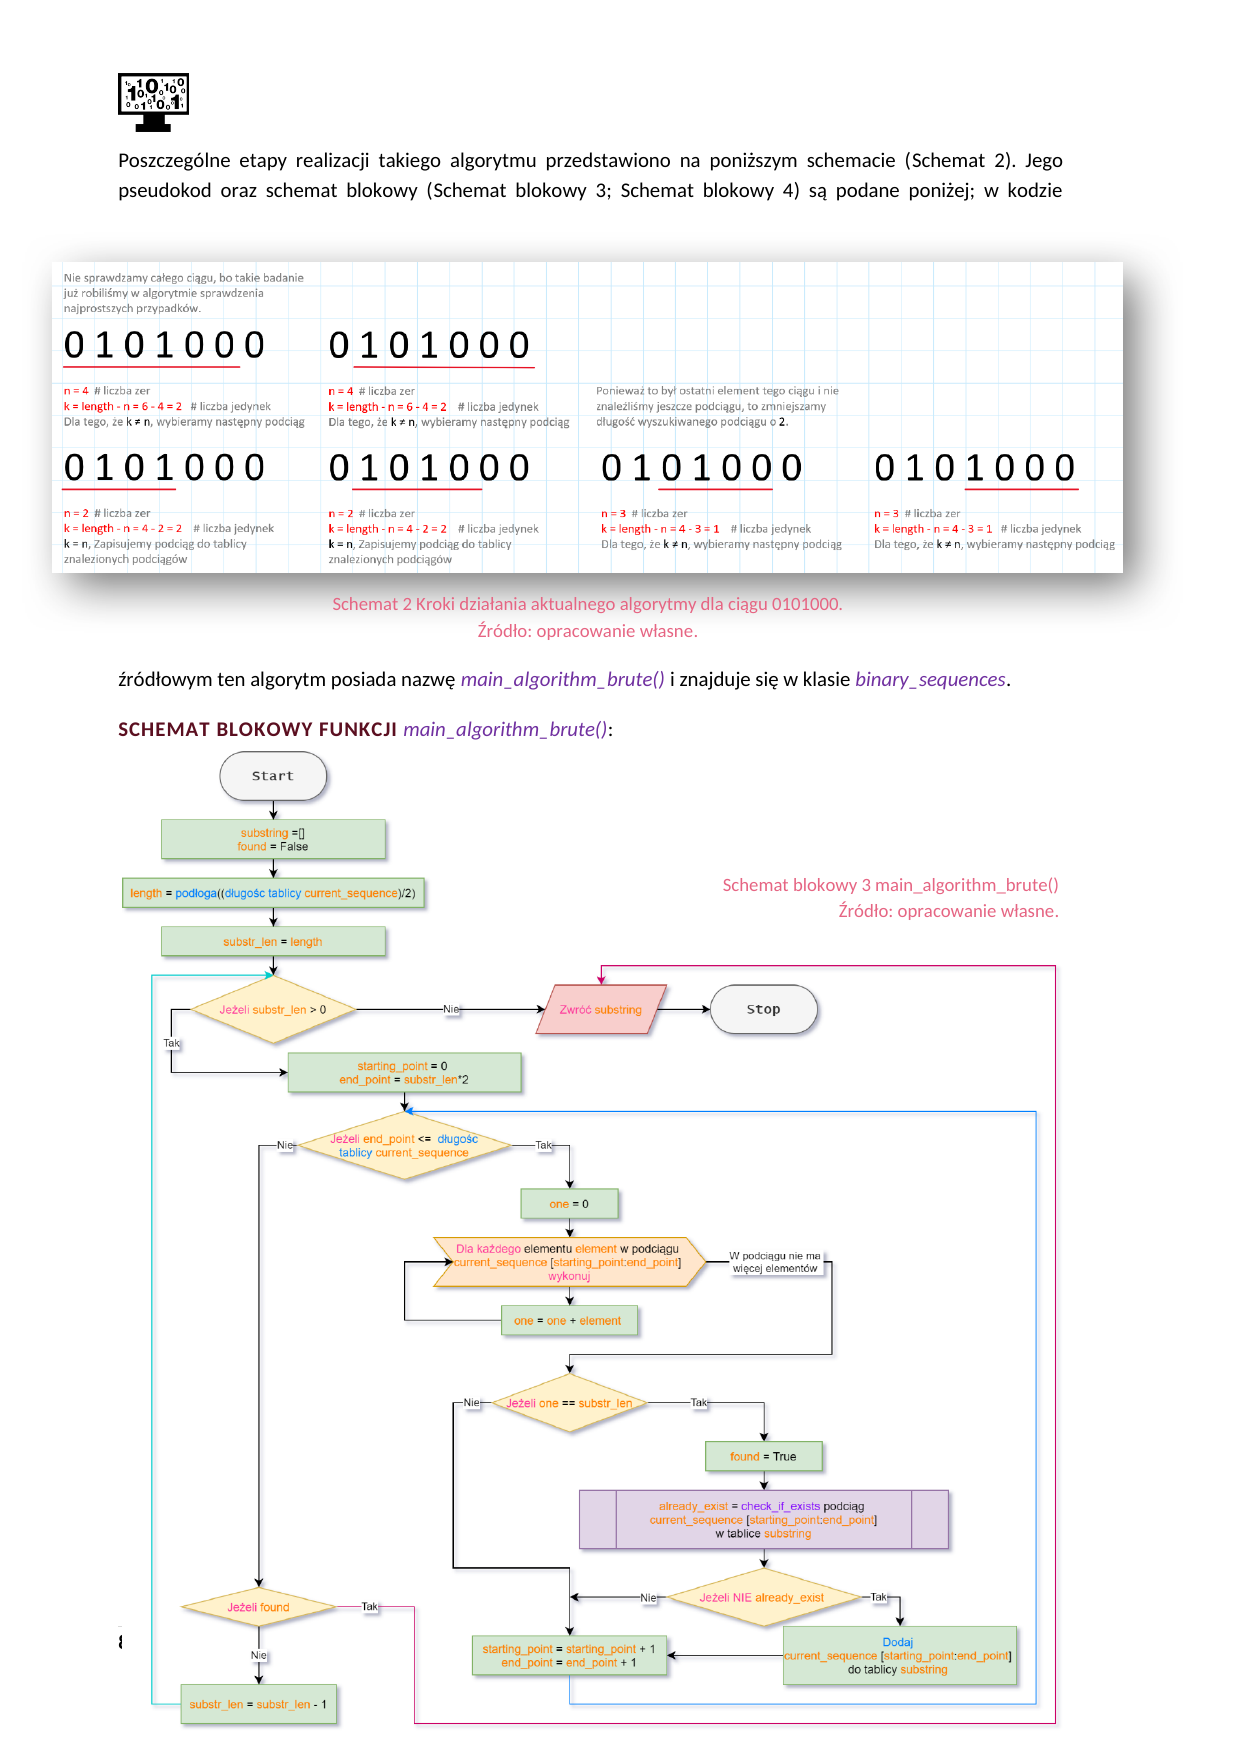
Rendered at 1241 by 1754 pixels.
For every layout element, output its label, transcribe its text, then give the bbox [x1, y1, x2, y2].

text Poszczególne etapy realizacji takiego algorytmu przedstawiono na poniższym schemacie (Schemat 2). Jego pseudokod oraz schemat blokowy (Schemat blokowy 3; Schemat blokowy 4) są podane poniżej; w kodzie źródłowym ten algorytm posiada nazwę main_algorithm_brute() i znajduje się w klasie binary_sequences. [118, 620, 1063, 691]
picture [118, 73, 189, 132]
text Schemat blokowy funkcji main_algorithm_brute(): [118, 716, 1063, 741]
picture [52, 262, 1123, 573]
picture [122, 751, 1074, 1742]
text Poszczególne etapy realizacji takiego algorytmu przedstawiono na poniższym schemacie (Schemat 2). Jego pseudokod oraz schemat blokowy (Schemat blokowy 3; Schemat blokowy 4) są podane poniżej; w kodzie źródłowym ten algorytm posiada nazwę main_algorithm_brute() i znajduje się w klasie binary_sequences. [118, 148, 1063, 244]
